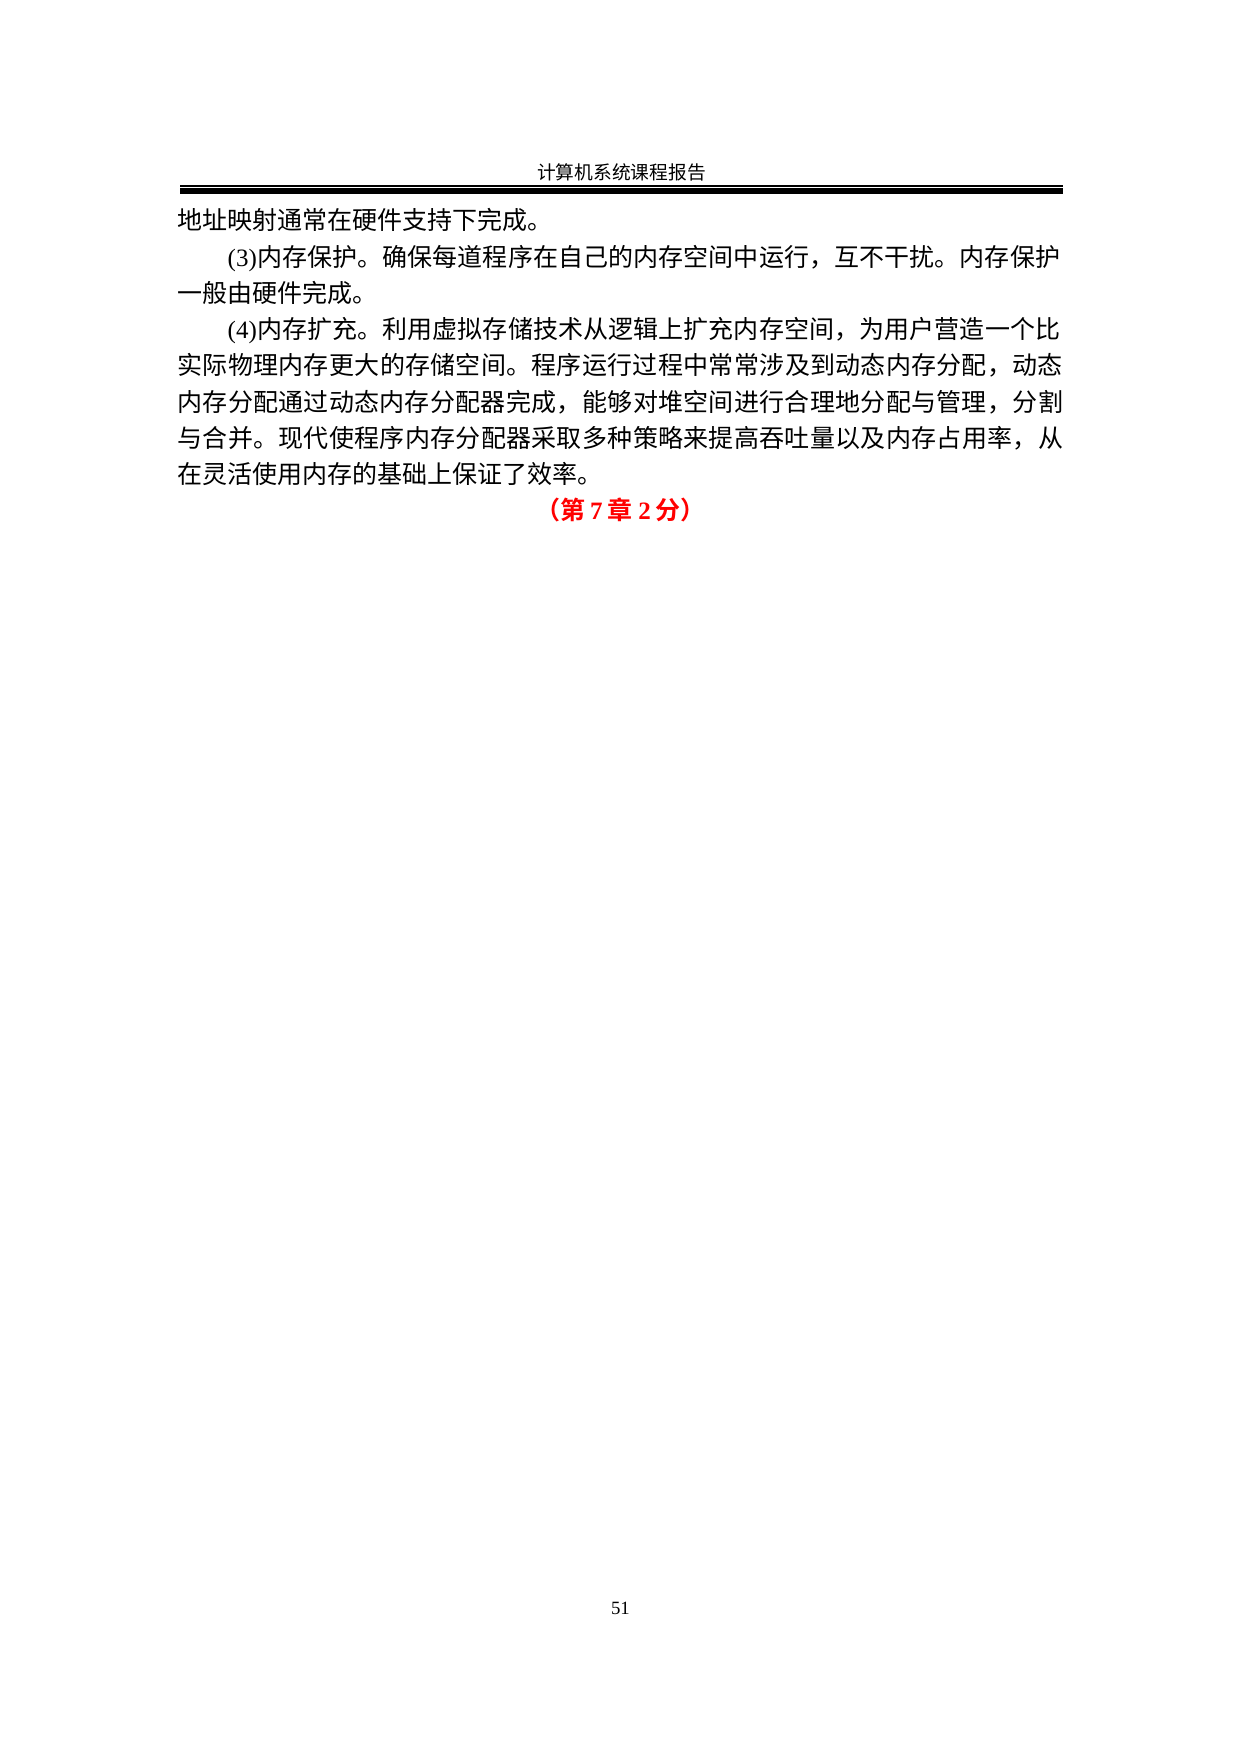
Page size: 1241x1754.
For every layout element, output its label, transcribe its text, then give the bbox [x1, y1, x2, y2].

text (4)内存扩充。利用虚拟存储技术从逻辑上扩充内存空间，为用户营造一个比实际物理内存更大的存储空间。程序运行过程中常常涉及到动态内存分配，动态内存分配通过动态内存分配器完成，能够对堆空间进行合理地分配与管理，分割与合并。现代使程序内存分配器采取多种策略来提高吞吐量以及内存占用率，从在灵活使用内存的基础上保证了效率。 [177, 309, 1063, 491]
text (3)内存保护。确保每道程序在自己的内存空间中运行，互不干扰。内存保护一般由硬件完成。 [177, 237, 1063, 309]
text （第7章 2分） [177, 491, 1063, 527]
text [177, 201, 1063, 237]
